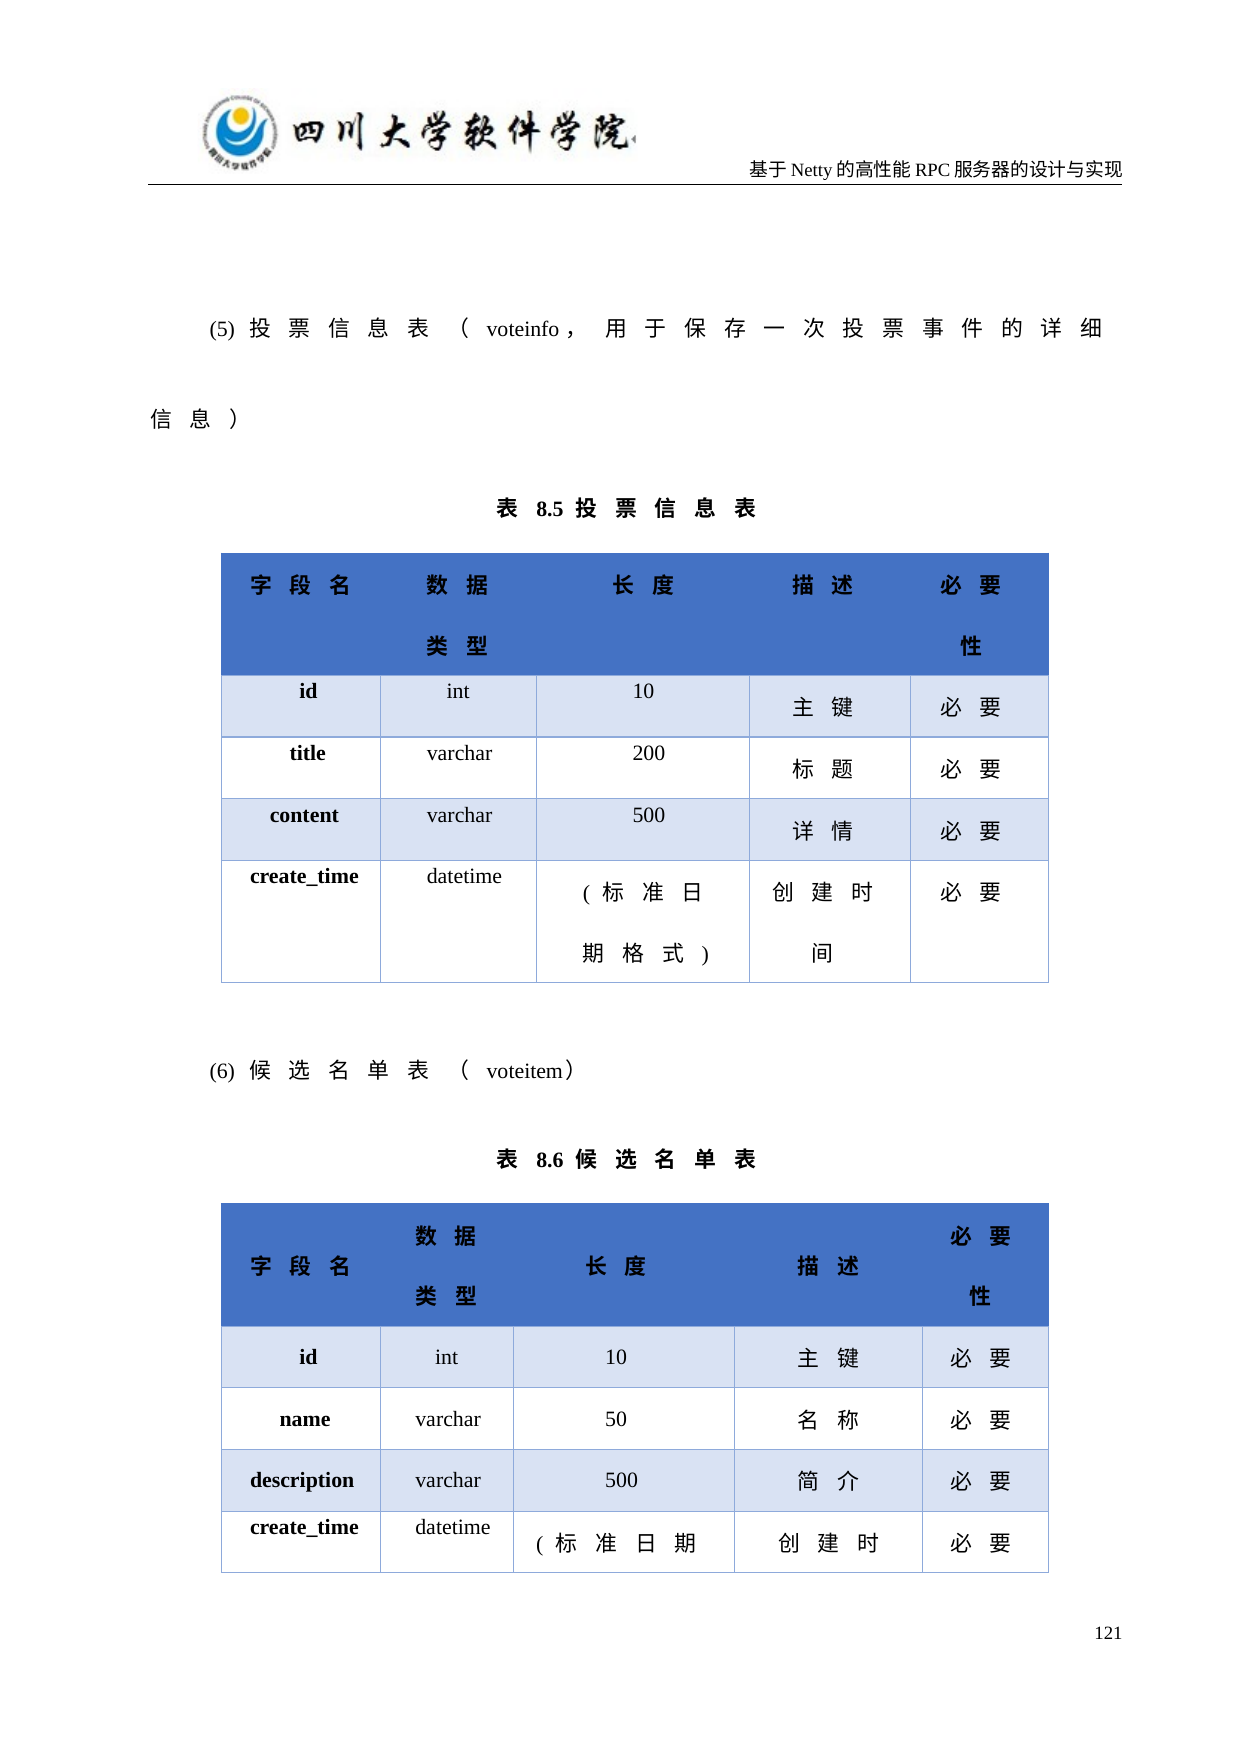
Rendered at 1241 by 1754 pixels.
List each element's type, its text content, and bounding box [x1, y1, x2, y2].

table_cell (标准日期格式) [514, 1512, 734, 1572]
list 投票信息表（voteinfo，用于保存一次投票事件的详细信息） [150, 297, 1120, 448]
table_cell create_time [222, 1512, 380, 1572]
table_header 字段名 [222, 1204, 380, 1326]
table_cell 必要 [911, 738, 1048, 798]
table_cell create_time [222, 861, 380, 982]
text 表8.6 候选名单表 [150, 1127, 1120, 1188]
table_header 字段名 [222, 554, 380, 675]
table_cell 10 [514, 1327, 734, 1387]
table_cell 500 [514, 1450, 734, 1511]
table_cell 必要 [923, 1450, 1048, 1511]
table_cell varchar [381, 738, 536, 798]
table_cell varchar [381, 799, 536, 860]
table_cell 必要 [923, 1327, 1048, 1387]
table_cell (标准日期格式) [537, 861, 749, 982]
table_cell name [222, 1388, 380, 1449]
table_cell 必要 [923, 1512, 1048, 1572]
table_cell 10 [537, 676, 749, 736]
table_cell description [222, 1450, 380, 1511]
table_cell 主键 [750, 676, 910, 736]
table_cell 必要 [923, 1388, 1048, 1449]
table_cell int [381, 1327, 513, 1387]
table_cell 必要 [911, 861, 1048, 982]
table_cell datetime [381, 861, 536, 982]
table_header 描述 [750, 554, 910, 675]
table_cell 200 [537, 738, 749, 798]
table_cell varchar [381, 1388, 513, 1449]
table_cell 标题 [750, 738, 910, 798]
table_cell id [222, 676, 380, 736]
table_header 描述 [735, 1204, 922, 1326]
list 候选名单表（voteitem） [150, 1038, 1120, 1099]
table_header 必要性 [911, 554, 1048, 675]
table_cell 名称 [735, 1388, 922, 1449]
table_cell datetime [381, 1512, 513, 1572]
table_cell int [381, 676, 536, 736]
table_header 数据类型 [381, 554, 536, 675]
text 表8.5 投票信息表 [150, 477, 1120, 537]
table_cell 详情 [750, 799, 910, 860]
table_cell 500 [537, 799, 749, 860]
table_cell title [222, 738, 380, 798]
table_cell 必要 [911, 676, 1048, 736]
table_cell content [222, 799, 380, 860]
picture [197, 88, 639, 177]
table_cell id [222, 1327, 380, 1387]
table_cell 必要 [911, 799, 1048, 860]
table_cell 主键 [735, 1327, 922, 1387]
table_cell 50 [514, 1388, 734, 1449]
table_header 长度 [514, 1204, 734, 1326]
table_header 长度 [537, 554, 749, 675]
table_header 必要性 [923, 1204, 1048, 1326]
table_cell 简介 [735, 1450, 922, 1511]
table_header 数据类型 [381, 1204, 513, 1326]
table_cell 创建时间 [735, 1512, 922, 1572]
table_cell 创建时间 [750, 861, 910, 982]
table_cell varchar [381, 1450, 513, 1511]
